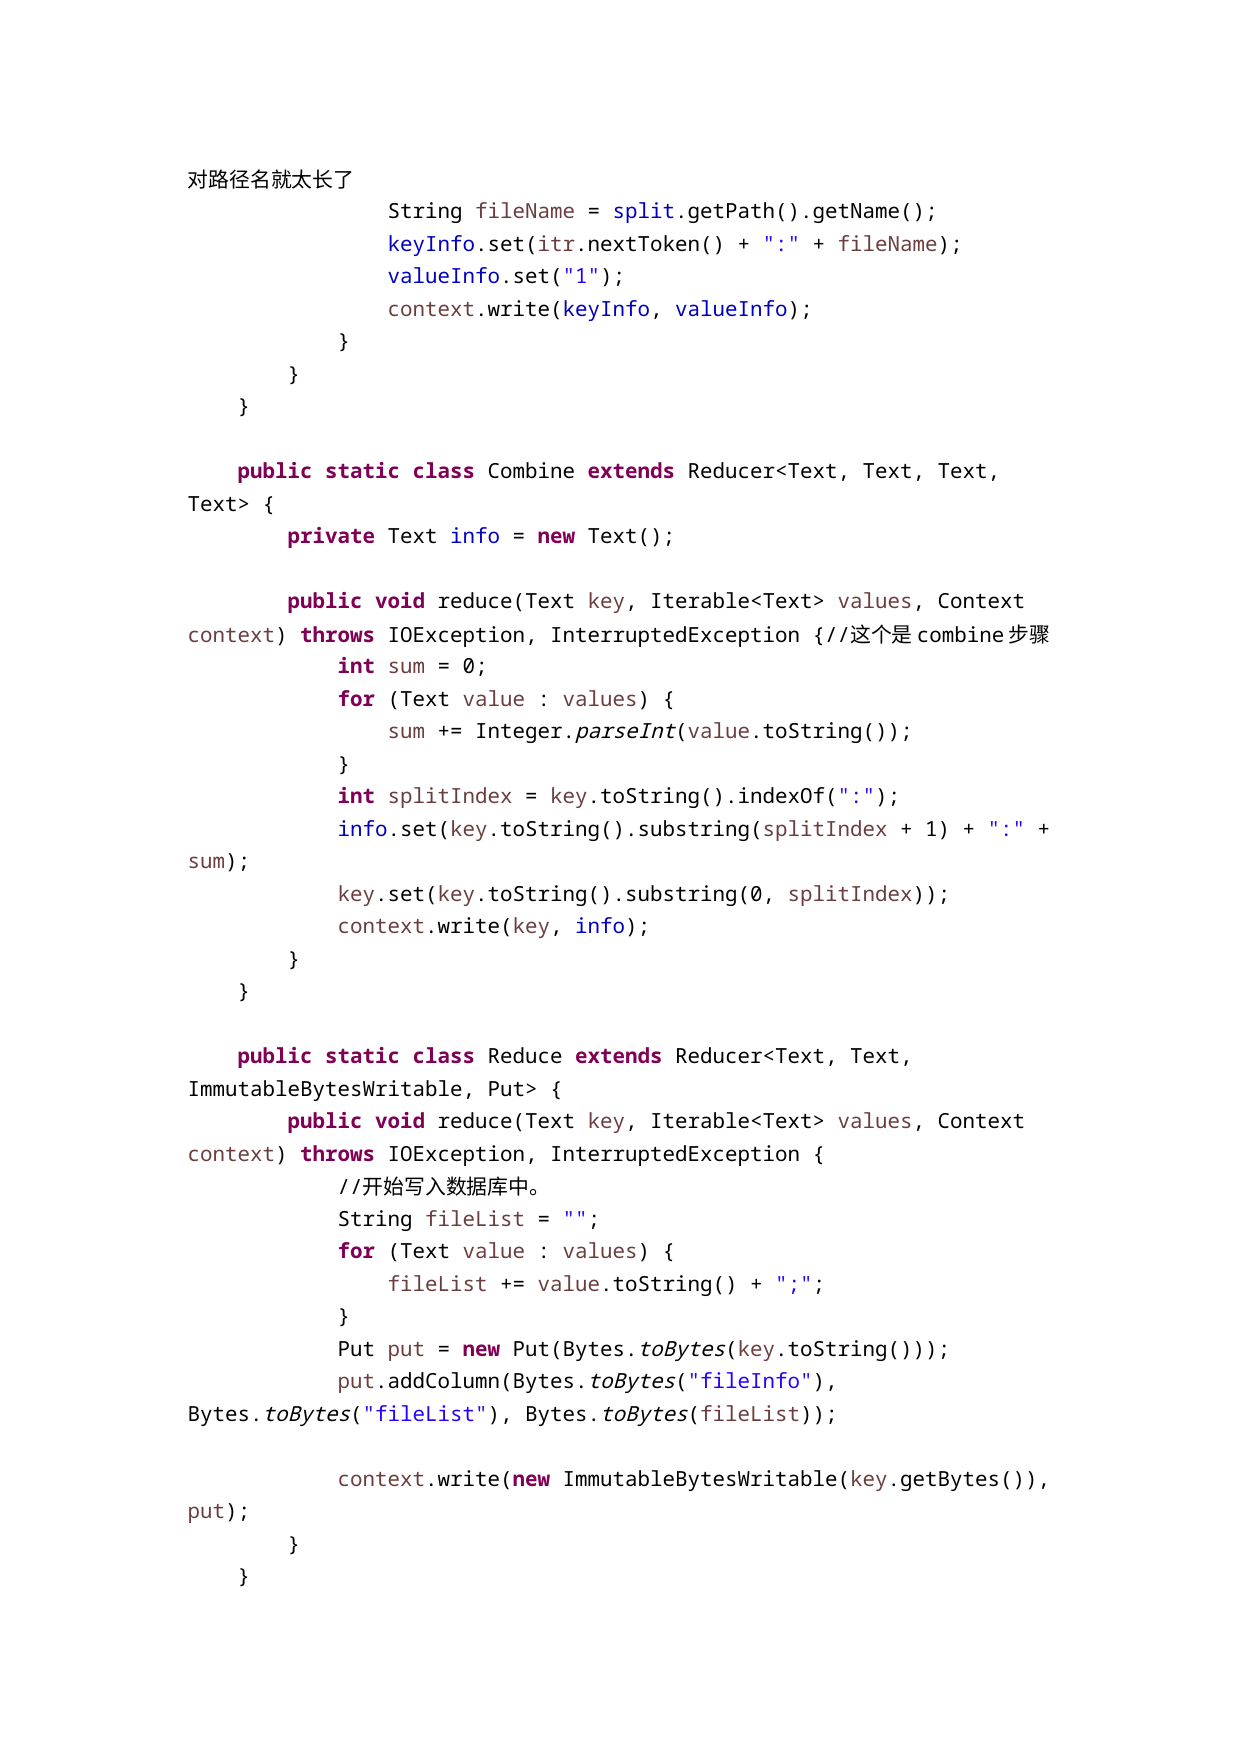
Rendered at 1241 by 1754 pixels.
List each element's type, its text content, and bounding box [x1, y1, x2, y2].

text Put put = new Put(Bytes.toBytes(key.toString())); [187, 1332, 1053, 1364]
text } [187, 324, 1053, 357]
text } [187, 1527, 1053, 1559]
text //开始写入数据库中。 [187, 1169, 1053, 1202]
text public static class Reduce extends Reducer<Text, Text, ImmutableBytesWritable, Put> { [187, 1039, 1053, 1104]
text fileList += value.toString() + ";"; [187, 1267, 1053, 1299]
text private Text info = new Text(); [187, 519, 1053, 552]
text } [187, 747, 1053, 779]
text String fileName = split.getPath().getName(); [187, 194, 1053, 227]
text for (Text value : values) { [187, 682, 1053, 714]
text valueInfo.set("1"); [187, 259, 1053, 292]
text keyInfo.set(itr.nextToken() + ":" + fileName); [187, 227, 1053, 259]
text } [187, 1299, 1053, 1332]
text int sum = 0; [187, 649, 1053, 682]
text context.write(keyInfo, valueInfo); [187, 292, 1053, 324]
text int splitIndex = key.toString().indexOf(":"); [187, 779, 1053, 812]
text put.addColumn(Bytes.toBytes("fileInfo"), Bytes.toBytes("fileList"), Bytes.toBytes(fileList)); [187, 1364, 1053, 1429]
text } [187, 357, 1053, 389]
text for (Text value : values) { [187, 1234, 1053, 1267]
text public void reduce(Text key, Iterable<Text> values, Context context) throws IOException, InterruptedException { [187, 1104, 1053, 1169]
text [187, 162, 1053, 194]
text key.set(key.toString().substring(0, splitIndex)); [187, 877, 1053, 909]
text String fileList = ""; [187, 1202, 1053, 1234]
text } [187, 942, 1053, 974]
text } [187, 389, 1053, 422]
text } [187, 974, 1053, 1007]
text public void reduce(Text key, Iterable<Text> values, Context context) throws IOException, InterruptedException {//这个是combine步骤 [187, 584, 1053, 649]
text info.set(key.toString().substring(splitIndex + 1) + ":" + sum); [187, 812, 1053, 877]
text context.write(new ImmutableBytesWritable(key.getBytes()), put); [187, 1462, 1053, 1527]
text public static class Combine extends Reducer<Text, Text, Text, Text> { [187, 454, 1053, 519]
text context.write(key, info); [187, 909, 1053, 942]
text sum += Integer.parseInt(value.toString()); [187, 714, 1053, 747]
text } [187, 1559, 1053, 1592]
